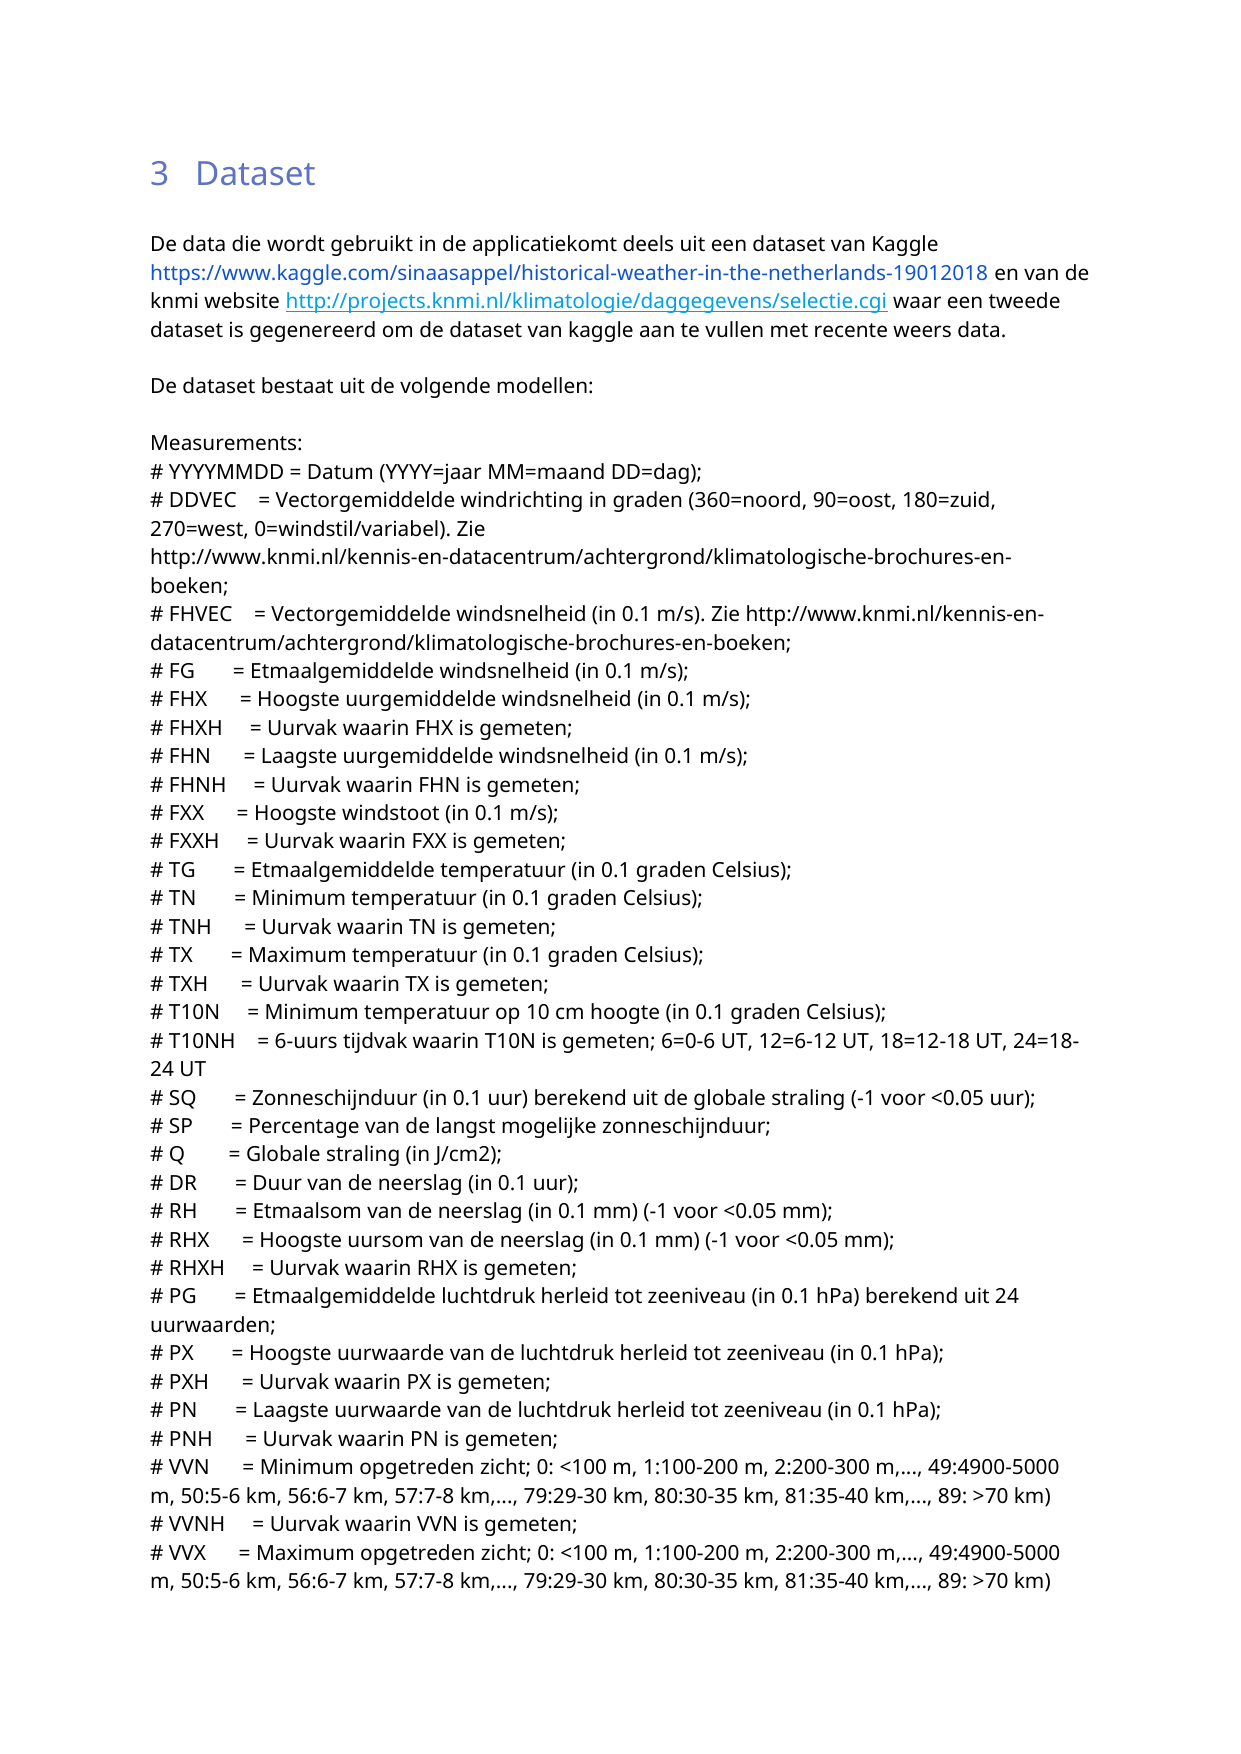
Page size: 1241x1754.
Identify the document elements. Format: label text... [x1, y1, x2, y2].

text # PX = Hoogste uurwaarde van de luchtdruk herleid tot zeeniveau (in 0.1 hPa); [150, 1338, 1090, 1367]
text # RHXH = Uurvak waarin RHX is gemeten; [150, 1253, 1090, 1282]
subtitle Dataset [150, 150, 1090, 195]
text # T10NH = 6-uurs tijdvak waarin T10N is gemeten; 6=0-6 UT, 12=6-12 UT, 18=12-18 UT, 24=18-24 UT [150, 1026, 1090, 1083]
text # PXH = Uurvak waarin PX is gemeten; [150, 1367, 1090, 1395]
text # FXX = Hoogste windstoot (in 0.1 m/s); [150, 798, 1090, 827]
text # FHXH = Uurvak waarin FHX is gemeten; [150, 713, 1090, 741]
text # PG = Etmaalgemiddelde luchtdruk herleid tot zeeniveau (in 0.1 hPa) berekend uit 24 uurwaarden; [150, 1282, 1090, 1338]
text # FXXH = Uurvak waarin FXX is gemeten; [150, 827, 1090, 855]
text # SP = Percentage van de langst mogelijke zonneschijnduur; [150, 1111, 1090, 1139]
text # YYYYMMDD = Datum (YYYY=jaar MM=maand DD=dag); [150, 457, 1090, 485]
text # FHVEC = Vectorgemiddelde windsnelheid (in 0.1 m/s). Zie http://www.knmi.nl/kennis-en-datacentrum/achtergrond/klimatologische-brochures-en-boeken; [150, 599, 1090, 656]
text Measurements: [150, 428, 1090, 457]
text # TXH = Uurvak waarin TX is gemeten; [150, 969, 1090, 997]
text # PN = Laagste uurwaarde van de luchtdruk herleid tot zeeniveau (in 0.1 hPa); [150, 1395, 1090, 1424]
text De data die wordt gebruikt in de applicatiekomt deels uit een dataset van Kaggle https://www.kaggle.com/sinaasappel/historical-weather-in-the-netherlands-19012018​ en van de knmi website ​http://projects.knmi.nl/klimatologie/daggegevens/selectie.cgi​ waar een tweede dataset is gegenereerd om de dataset van kaggle aan te vullen met recente weers data. [150, 229, 1090, 343]
text # VVX = Maximum opgetreden zicht; 0: <100 m, 1:100-200 m, 2:200-300 m,..., 49:4900-5000 m, 50:5-6 km, 56:6-7 km, 57:7-8 km,..., 79:29-30 km, 80:30-35 km, 81:35-40 km,..., 89: >70 km) [150, 1538, 1090, 1594]
text # VVN = Minimum opgetreden zicht; 0: <100 m, 1:100-200 m, 2:200-300 m,..., 49:4900-5000 m, 50:5-6 km, 56:6-7 km, 57:7-8 km,..., 79:29-30 km, 80:30-35 km, 81:35-40 km,..., 89: >70 km) [150, 1452, 1090, 1509]
text # FHNH = Uurvak waarin FHN is gemeten; [150, 770, 1090, 798]
text # RHX = Hoogste uursom van de neerslag (in 0.1 mm) (-1 voor <0.05 mm); [150, 1225, 1090, 1253]
text # T10N = Minimum temperatuur op 10 cm hoogte (in 0.1 graden Celsius); [150, 997, 1090, 1026]
text # FG = Etmaalgemiddelde windsnelheid (in 0.1 m/s); [150, 656, 1090, 684]
text # PNH = Uurvak waarin PN is gemeten; [150, 1424, 1090, 1452]
text De dataset bestaat uit de volgende modellen: [150, 372, 1090, 400]
text # RH = Etmaalsom van de neerslag (in 0.1 mm) (-1 voor <0.05 mm); [150, 1196, 1090, 1225]
text # FHN = Laagste uurgemiddelde windsnelheid (in 0.1 m/s); [150, 741, 1090, 770]
text # VVNH = Uurvak waarin VVN is gemeten; [150, 1509, 1090, 1538]
text # DR = Duur van de neerslag (in 0.1 uur); [150, 1168, 1090, 1196]
text # DDVEC = Vectorgemiddelde windrichting in graden (360=noord, 90=oost, 180=zuid, 270=west, 0=windstil/variabel). Zie http://www.knmi.nl/kennis-en-datacentrum/achtergrond/klimatologische-brochures-en-boeken; [150, 485, 1090, 599]
text # SQ = Zonneschijnduur (in 0.1 uur) berekend uit de globale straling (-1 voor <0.05 uur); [150, 1083, 1090, 1111]
text # TG = Etmaalgemiddelde temperatuur (in 0.1 graden Celsius); [150, 855, 1090, 883]
text # TX = Maximum temperatuur (in 0.1 graden Celsius); [150, 940, 1090, 969]
text # TNH = Uurvak waarin TN is gemeten; [150, 912, 1090, 940]
text # FHX = Hoogste uurgemiddelde windsnelheid (in 0.1 m/s); [150, 684, 1090, 713]
text # Q = Globale straling (in J/cm2); [150, 1139, 1090, 1168]
text # TN = Minimum temperatuur (in 0.1 graden Celsius); [150, 883, 1090, 912]
